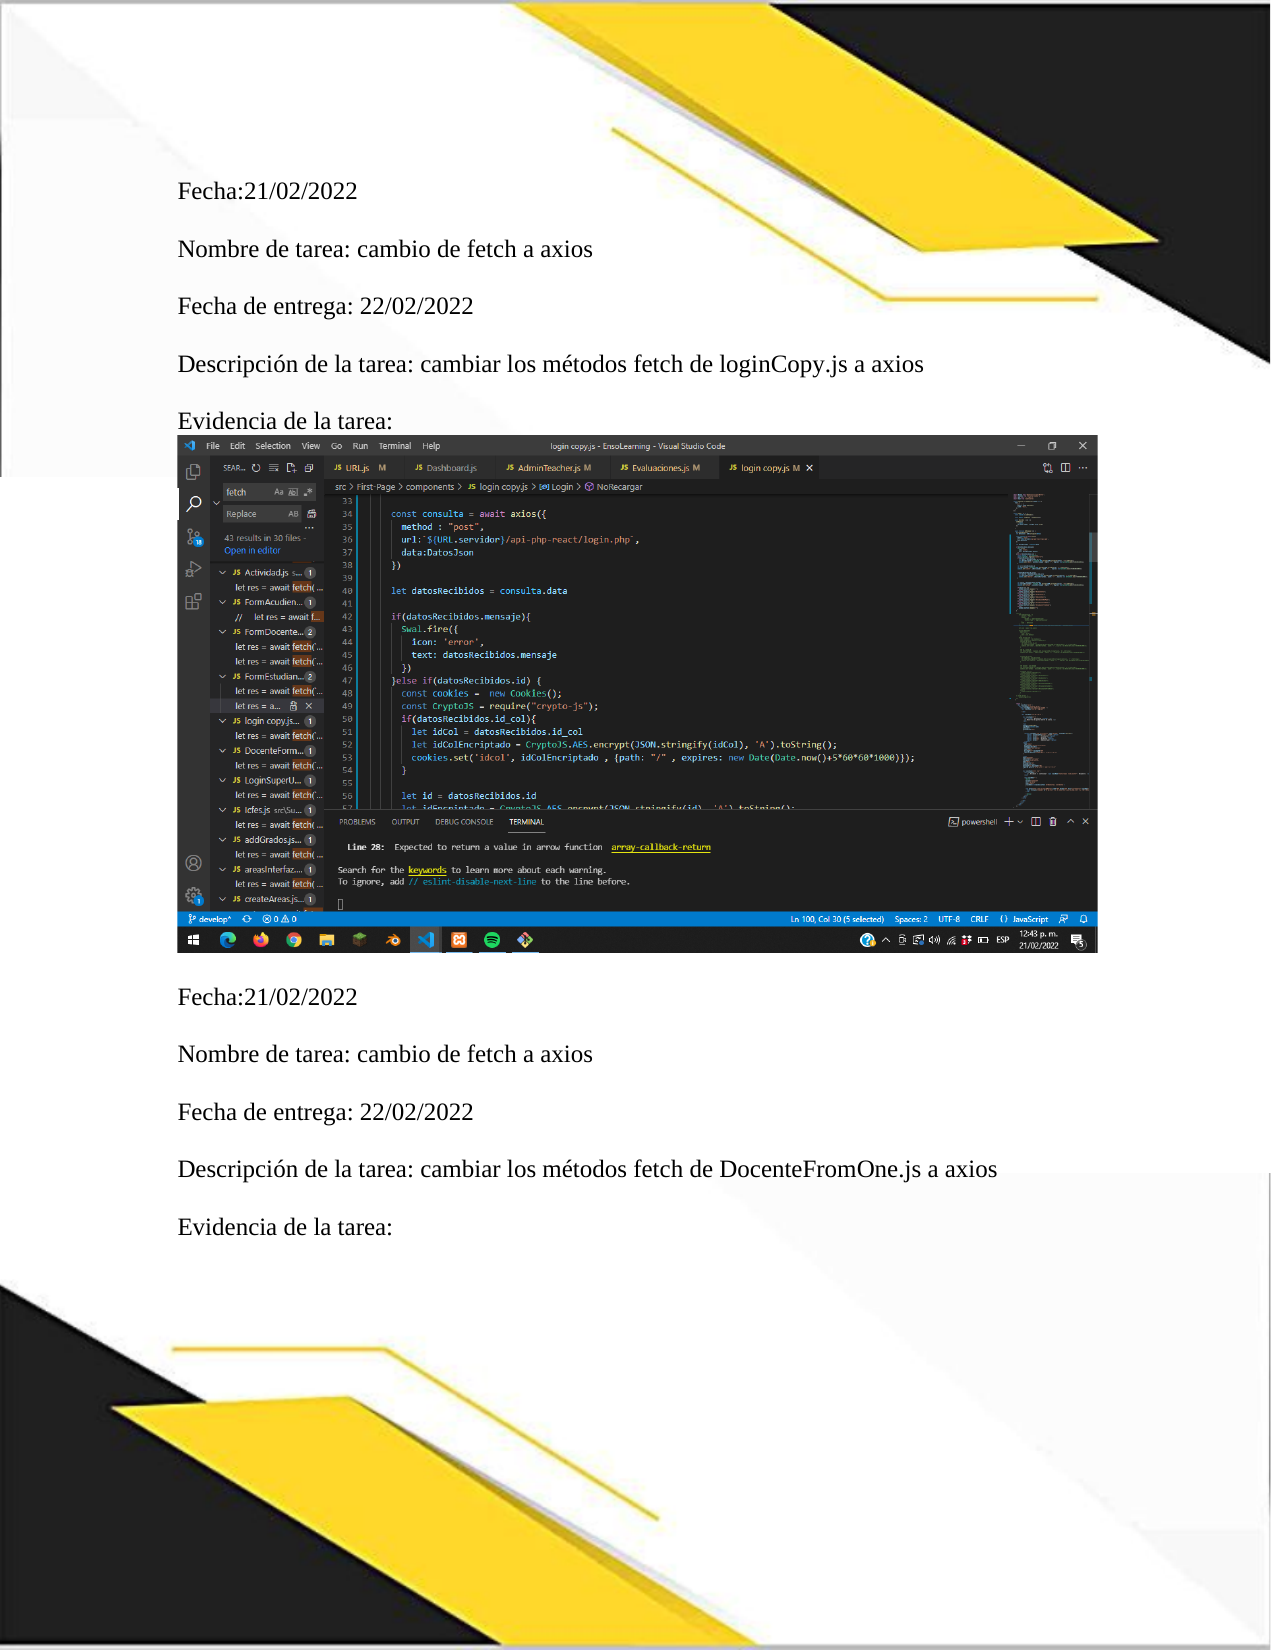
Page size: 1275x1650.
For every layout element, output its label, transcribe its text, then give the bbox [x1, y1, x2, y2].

text Nombre de tarea: cambio de fetch a axios [177, 234, 1098, 263]
text Fecha:21/02/2022 [177, 982, 1098, 1010]
text Fecha de entrega: 22/02/2022 [177, 291, 1098, 320]
text Nombre de tarea: cambio de fetch a axios [177, 1039, 1098, 1068]
text Fecha:21/02/2022 [177, 176, 1098, 205]
text Fecha de entrega: 22/02/2022 [177, 1097, 1098, 1125]
text Evidencia de la tarea: [177, 406, 1098, 435]
picture [0, 0, 1271, 953]
text Descripción de la tarea: cambiar los métodos fetch de DocenteFromOne.js a axios [177, 1154, 1098, 1183]
picture [0, 1173, 1271, 1650]
text Descripción de la tarea: cambiar los métodos fetch de loginCopy.js a axios [177, 349, 1098, 378]
text Evidencia de la tarea: [177, 1212, 1098, 1240]
